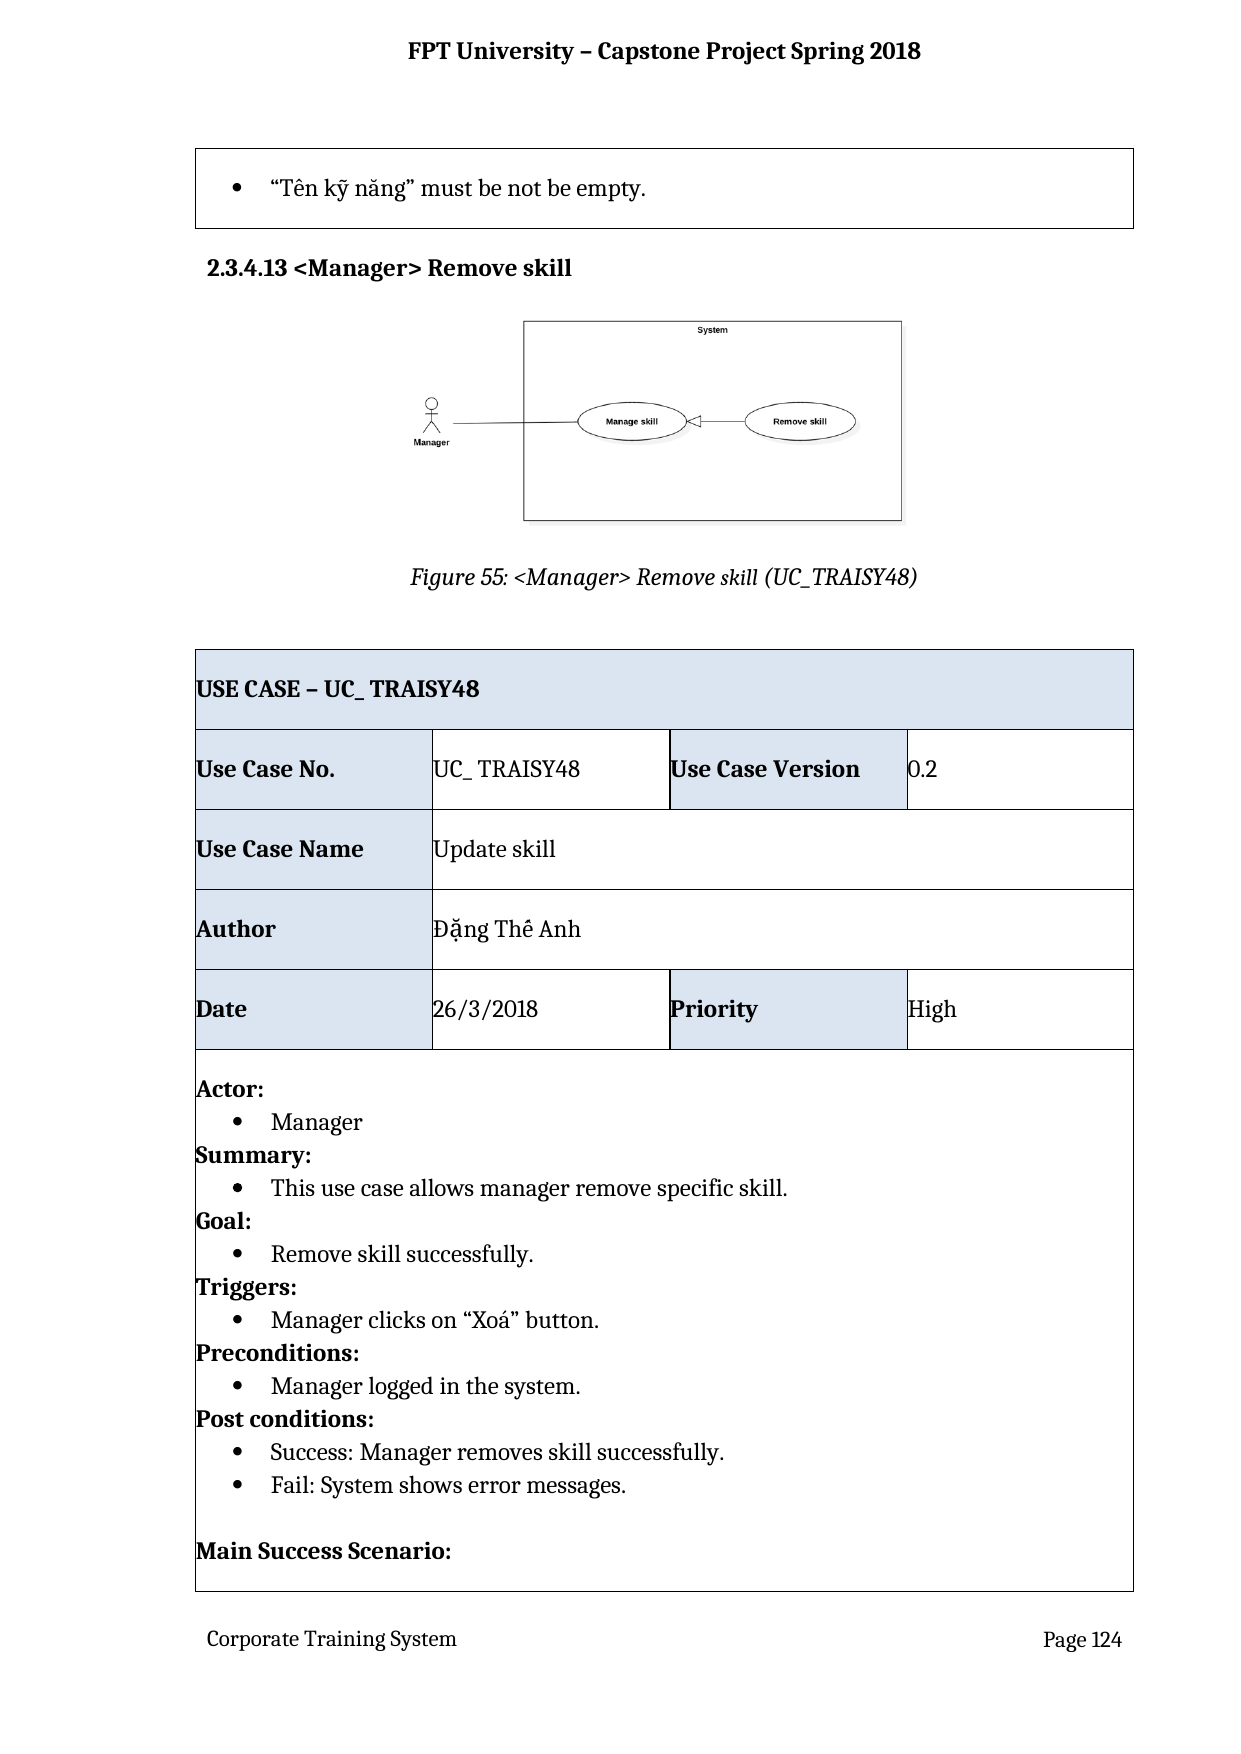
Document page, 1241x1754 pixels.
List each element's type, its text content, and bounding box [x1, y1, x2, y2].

table_cell Đặng Thế Anh [433, 890, 1133, 969]
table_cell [196, 149, 1133, 228]
table_cell Author [196, 890, 432, 969]
table_cell UC_ TRAISY48 [433, 730, 669, 809]
table_cell Update skill [433, 810, 1133, 889]
table_cell Use Case No. [196, 730, 432, 809]
table_cell Priority [671, 970, 907, 1049]
text 2.3.4.13 <Manager> Remove skill [207, 254, 1122, 282]
table_cell Use Case Name [196, 810, 432, 889]
picture [393, 286, 936, 559]
text Figure 55: <Manager> Remove skill (UC_TRAISY48) [207, 562, 1122, 591]
table_header USE CASE – UC_ TRAISY48 [196, 650, 1133, 729]
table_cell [196, 1050, 1133, 1591]
table_cell High [908, 970, 1133, 1049]
table_cell 0.2 [908, 730, 1133, 809]
table_cell Date [196, 970, 432, 1049]
table_cell Use Case Version [671, 730, 907, 809]
table_cell 26/3/2018 [433, 970, 669, 1049]
